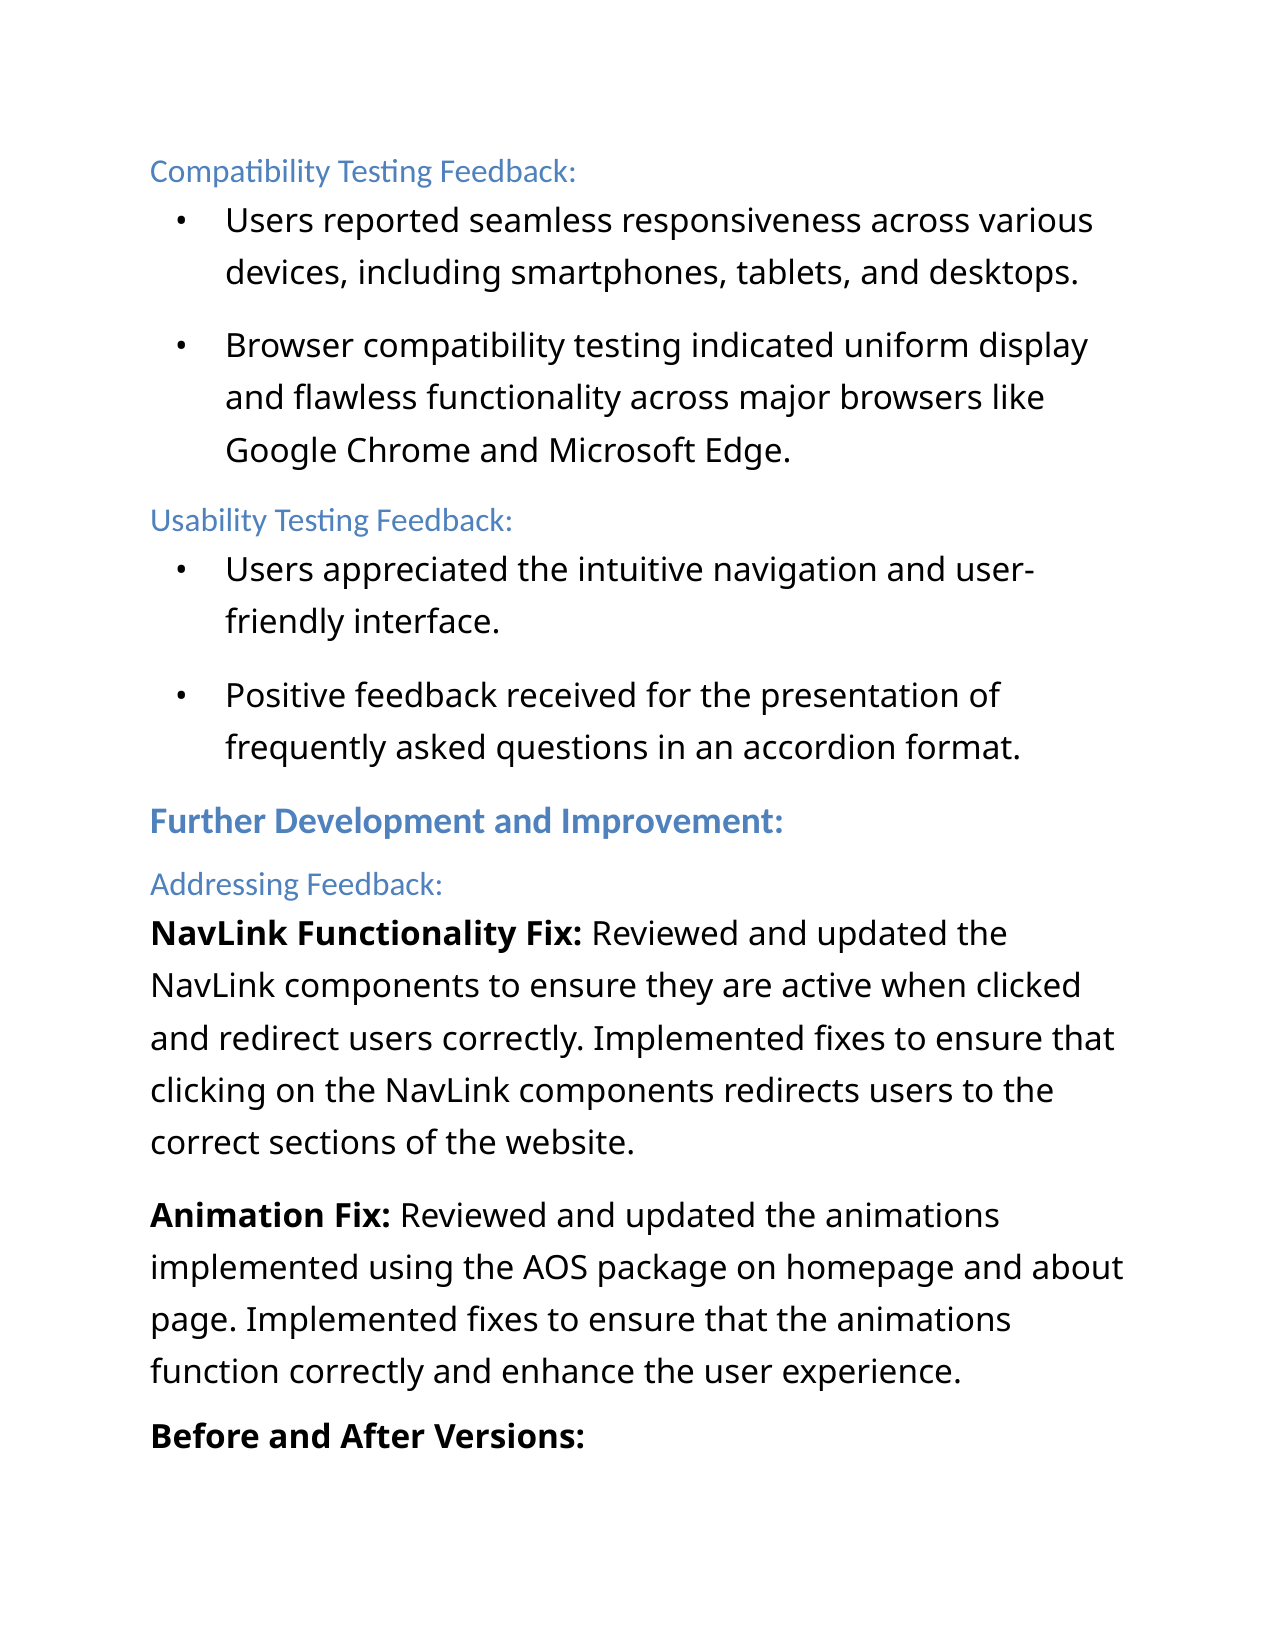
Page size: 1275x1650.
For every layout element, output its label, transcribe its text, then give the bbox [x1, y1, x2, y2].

subtitle Usability Testing Feedback: [150, 499, 1125, 540]
list Browser compatibility testing indicated uniform display and flawless functionality across major browsers like Google Chrome and Microsoft Edge. [175, 322, 1125, 472]
subtitle Compatibility Testing Feedback: [150, 150, 1125, 191]
text Before and After Versions: [150, 1413, 1125, 1458]
subtitle Addressing Feedback: [150, 863, 1125, 904]
subtitle Further Development and Improvement: [150, 797, 1125, 842]
text Animation Fix: Reviewed and updated the animations implemented using the AOS package on homepage and about page. Implemented fixes to ensure that the animations function correctly and enhance the user experience. [150, 1192, 1125, 1394]
text NavLink Functionality Fix: Reviewed and updated the NavLink components to ensure they are active when clicked and redirect users correctly. Implemented fixes to ensure that clicking on the NavLink components redirects users to the correct sections of the website. [150, 910, 1125, 1164]
list Positive feedback received for the presentation of frequently asked questions in an accordion format. [175, 671, 1125, 769]
list Users appreciated the intuitive navigation and user-friendly interface. [175, 546, 1125, 644]
list Users reported seamless responsiveness across various devices, including smartphones, tablets, and desktops. [175, 197, 1125, 294]
